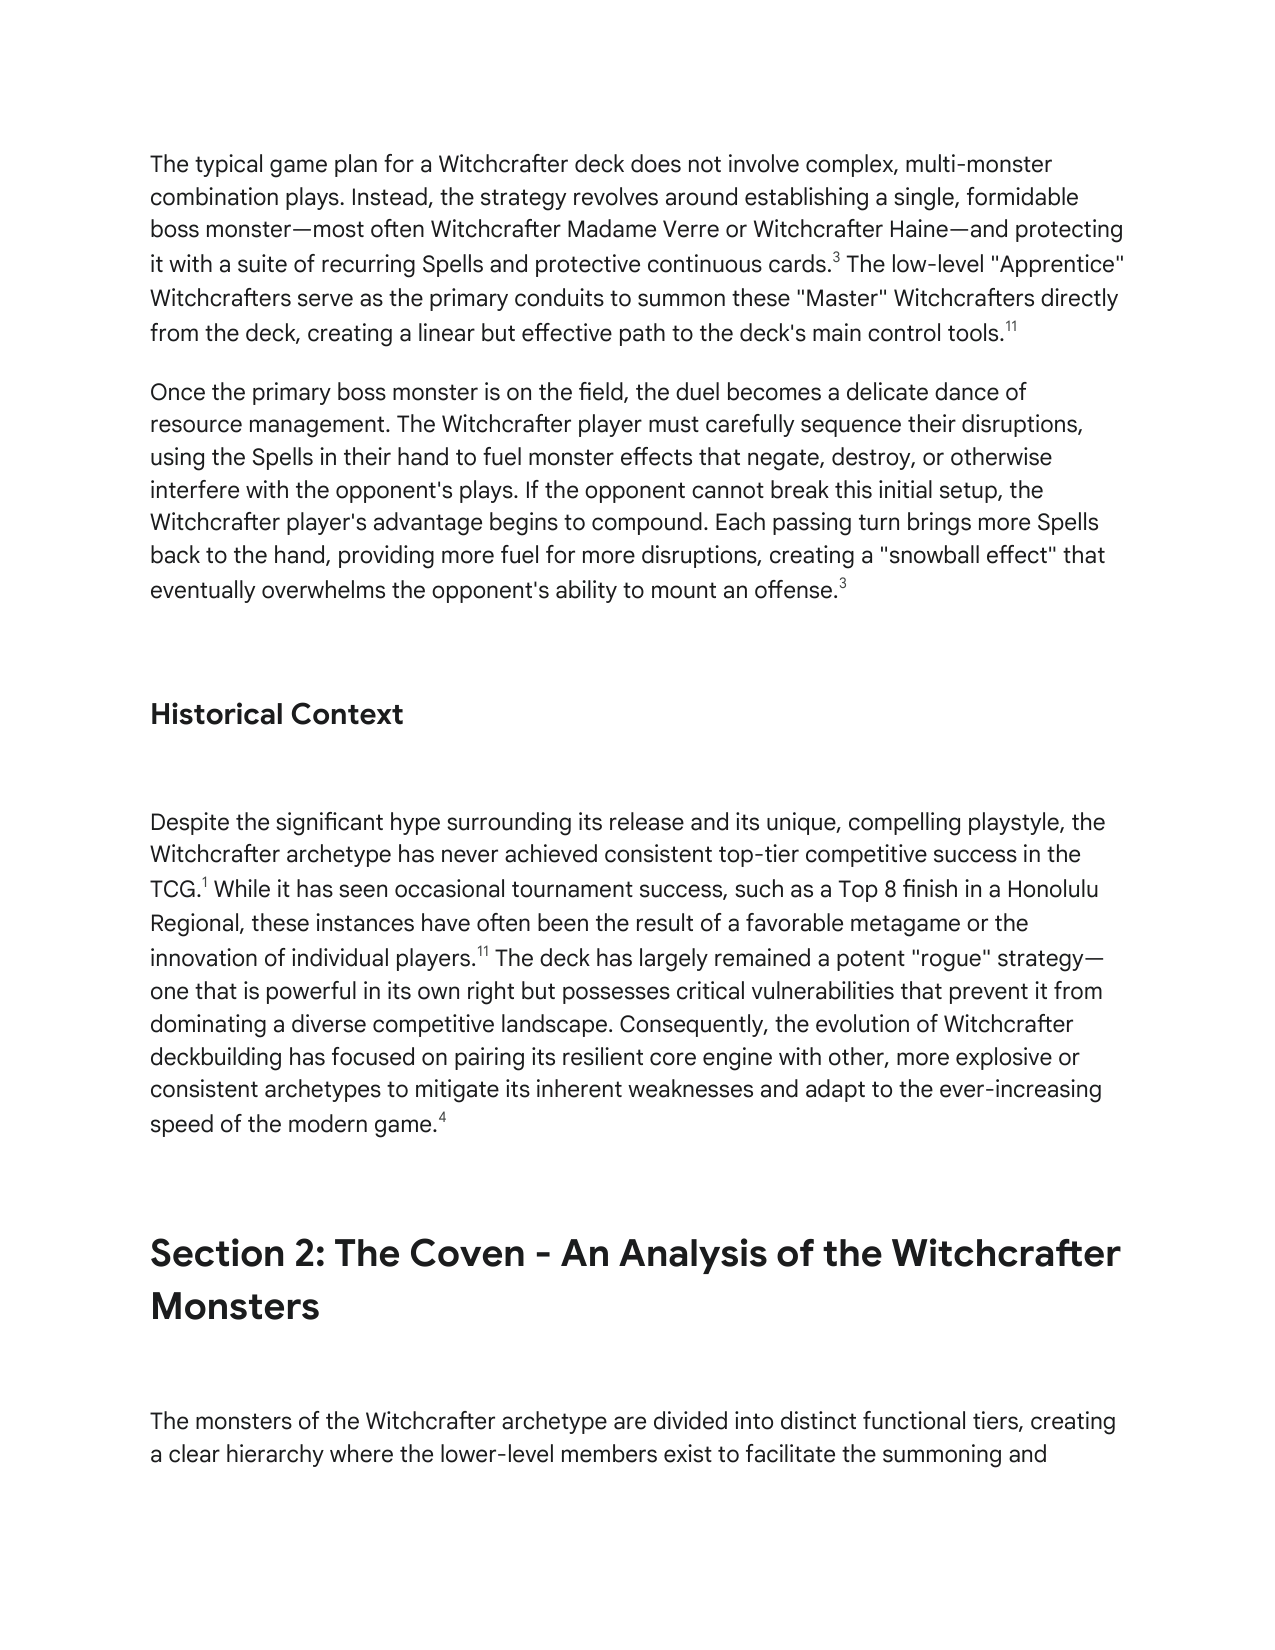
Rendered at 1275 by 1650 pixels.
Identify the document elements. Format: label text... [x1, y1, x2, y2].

text Despite the significant hype surrounding its release and its unique, compelling playstyle, the Witchcrafter archetype has never achieved consistent top-tier competitive success in the TCG.1 While it has seen occasional tournament success, such as a Top 8 finish in a Honolulu Regional, these instances have often been the result of a favorable metagame or the innovation of individual players.11 The deck has largely remained a potent "rogue" strategy—one that is powerful in its own right but possesses critical vulnerabilities that prevent it from dominating a diverse competitive landscape. Consequently, the evolution of Witchcrafter deckbuilding has focused on pairing its resilient core engine with other, more explosive or consistent archetypes to mitigate its inherent weaknesses and adapt to the ever-increasing speed of the modern game.4 [150, 808, 1125, 1140]
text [150, 1407, 1125, 1469]
text Once the primary boss monster is on the field, the duel becomes a delicate dance of resource management. The Witchcrafter player must carefully sequence their disruptions, using the Spells in their hand to fuel monster effects that negate, destroy, or otherwise interfere with the opponent's plays. If the opponent cannot break this initial setup, the Witchcrafter player's advantage begins to compound. Each passing turn brings more Spells back to the hand, providing more fuel for more disruptions, creating a "snowball effect" that eventually overwhelms the opponent's ability to mount an offense.3 [150, 378, 1125, 606]
text The typical game plan for a Witchcrafter deck does not involve complex, multi-monster combination plays. Instead, the strategy revolves around establishing a single, formidable boss monster—most often Witchcrafter Madame Verre or Witchcrafter Haine—and protecting it with a suite of recurring Spells and protective continuous cards.3 The low-level "Apprentice" Witchcrafters serve as the primary conduits to summon these "Master" Witchcrafters directly from the deck, creating a linear but effective path to the deck's main control tools.11 [150, 150, 1125, 348]
subtitle Historical Context [150, 696, 1125, 732]
subtitle Section 2: The Coven - An Analysis of the Witchcrafter Monsters [150, 1230, 1125, 1331]
